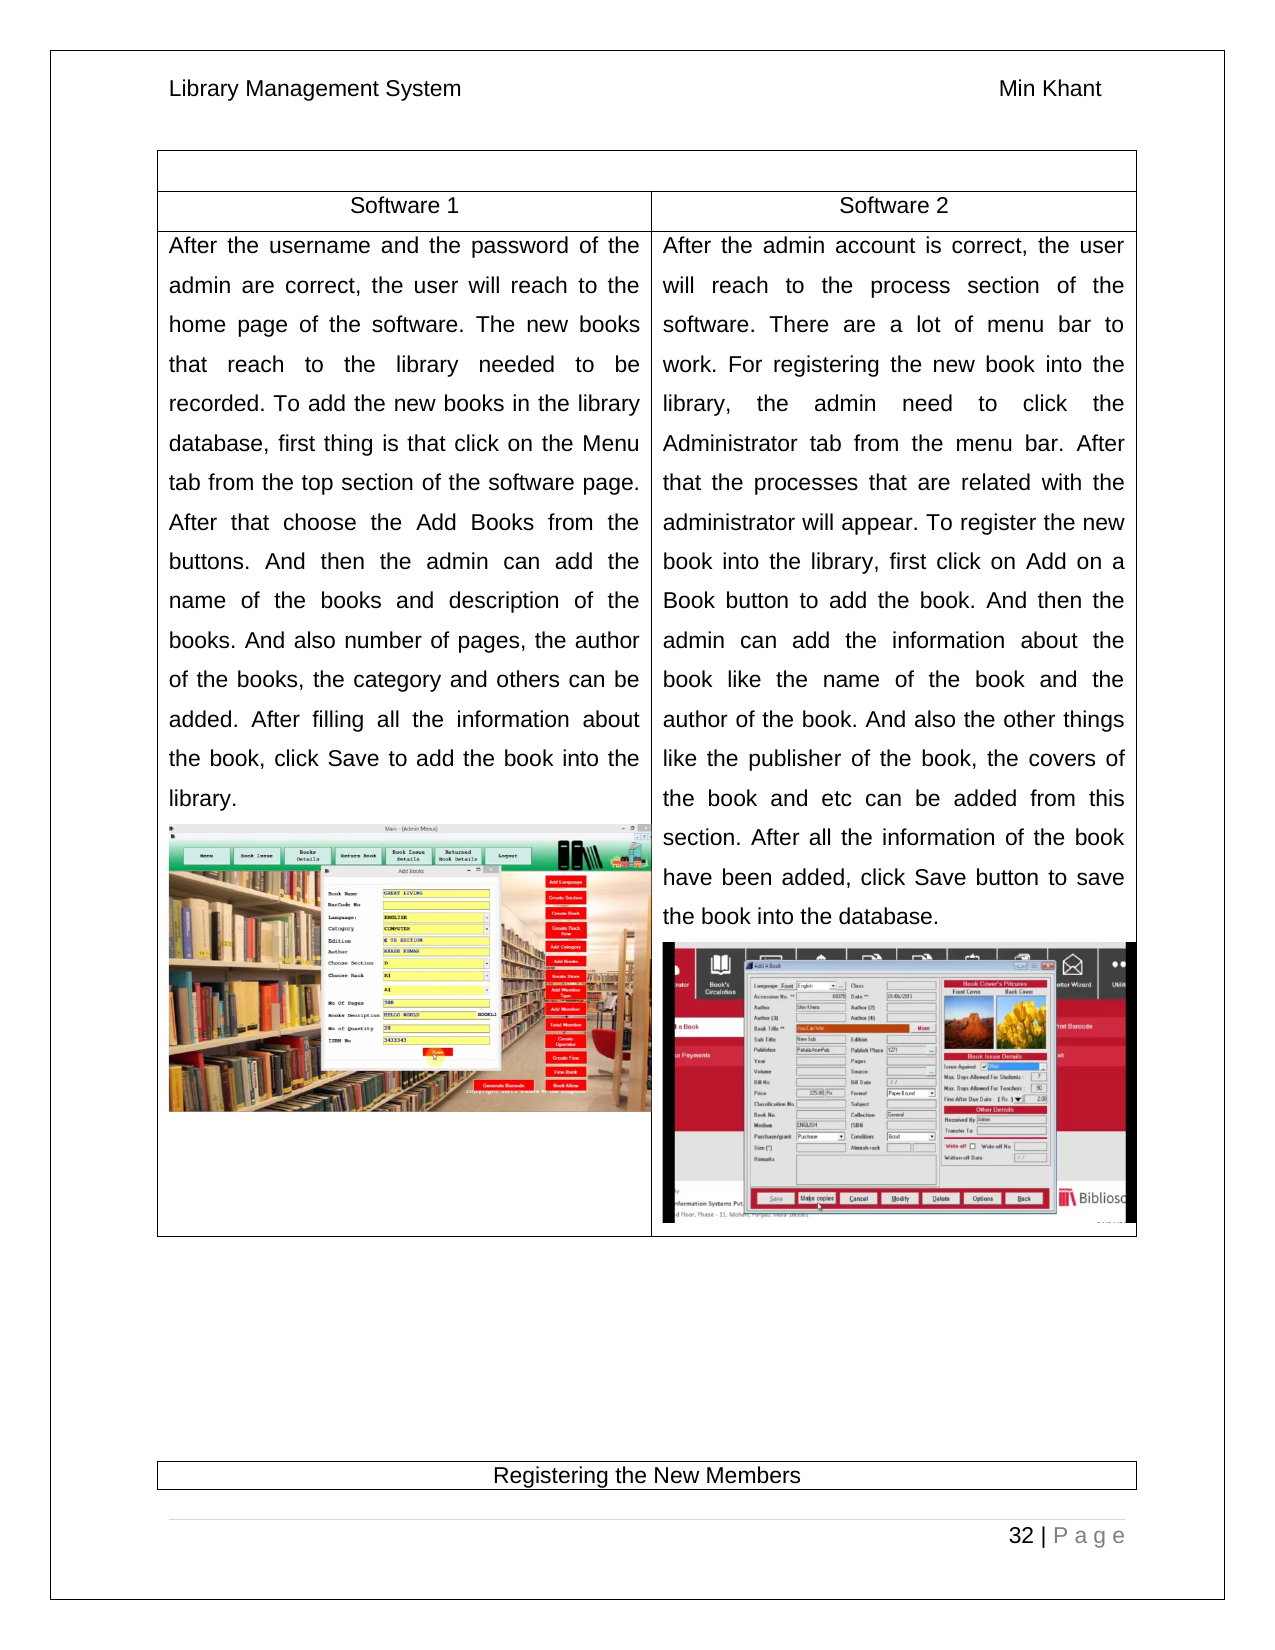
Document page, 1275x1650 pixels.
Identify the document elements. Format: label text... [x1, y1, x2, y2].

table_cell After the admin account is correct, the user will reach to the process section of the software. There are a lot of menu bar to work. For registering the new book into the library, the admin need to click the Administrator tab from the menu bar. After that the processes that are related with the administrator will appear. To register the new book into the library, first click on Add on a Book button to add the book. And then the admin can add the information about the book like the name of the book and the author of the book. And also the other things like the publisher of the book, the covers of the book and etc can be added from this section. After all the information of the book have been added, click Save button to save the book into the database. [652, 232, 1136, 1236]
table_cell After the username and the password of the admin are correct, the user will reach to the home page of the software. The new books that reach to the library needed to be recorded. To add the new books in the library database, first thing is that click on the Menu tab from the top section of the software page. After that choose the Add Books from the buttons. And then the admin can add the name of the books and description of the books. And also number of pages, the author of the books, the category and others can be added. After filling all the information about the book, click Save to add the book into the library. [158, 232, 651, 1236]
picture [662, 942, 1137, 1223]
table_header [158, 151, 1136, 191]
table_cell Software 1 [158, 192, 651, 231]
table_cell Software 2 [652, 192, 1136, 231]
picture [168, 824, 652, 1112]
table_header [158, 1462, 1136, 1488]
